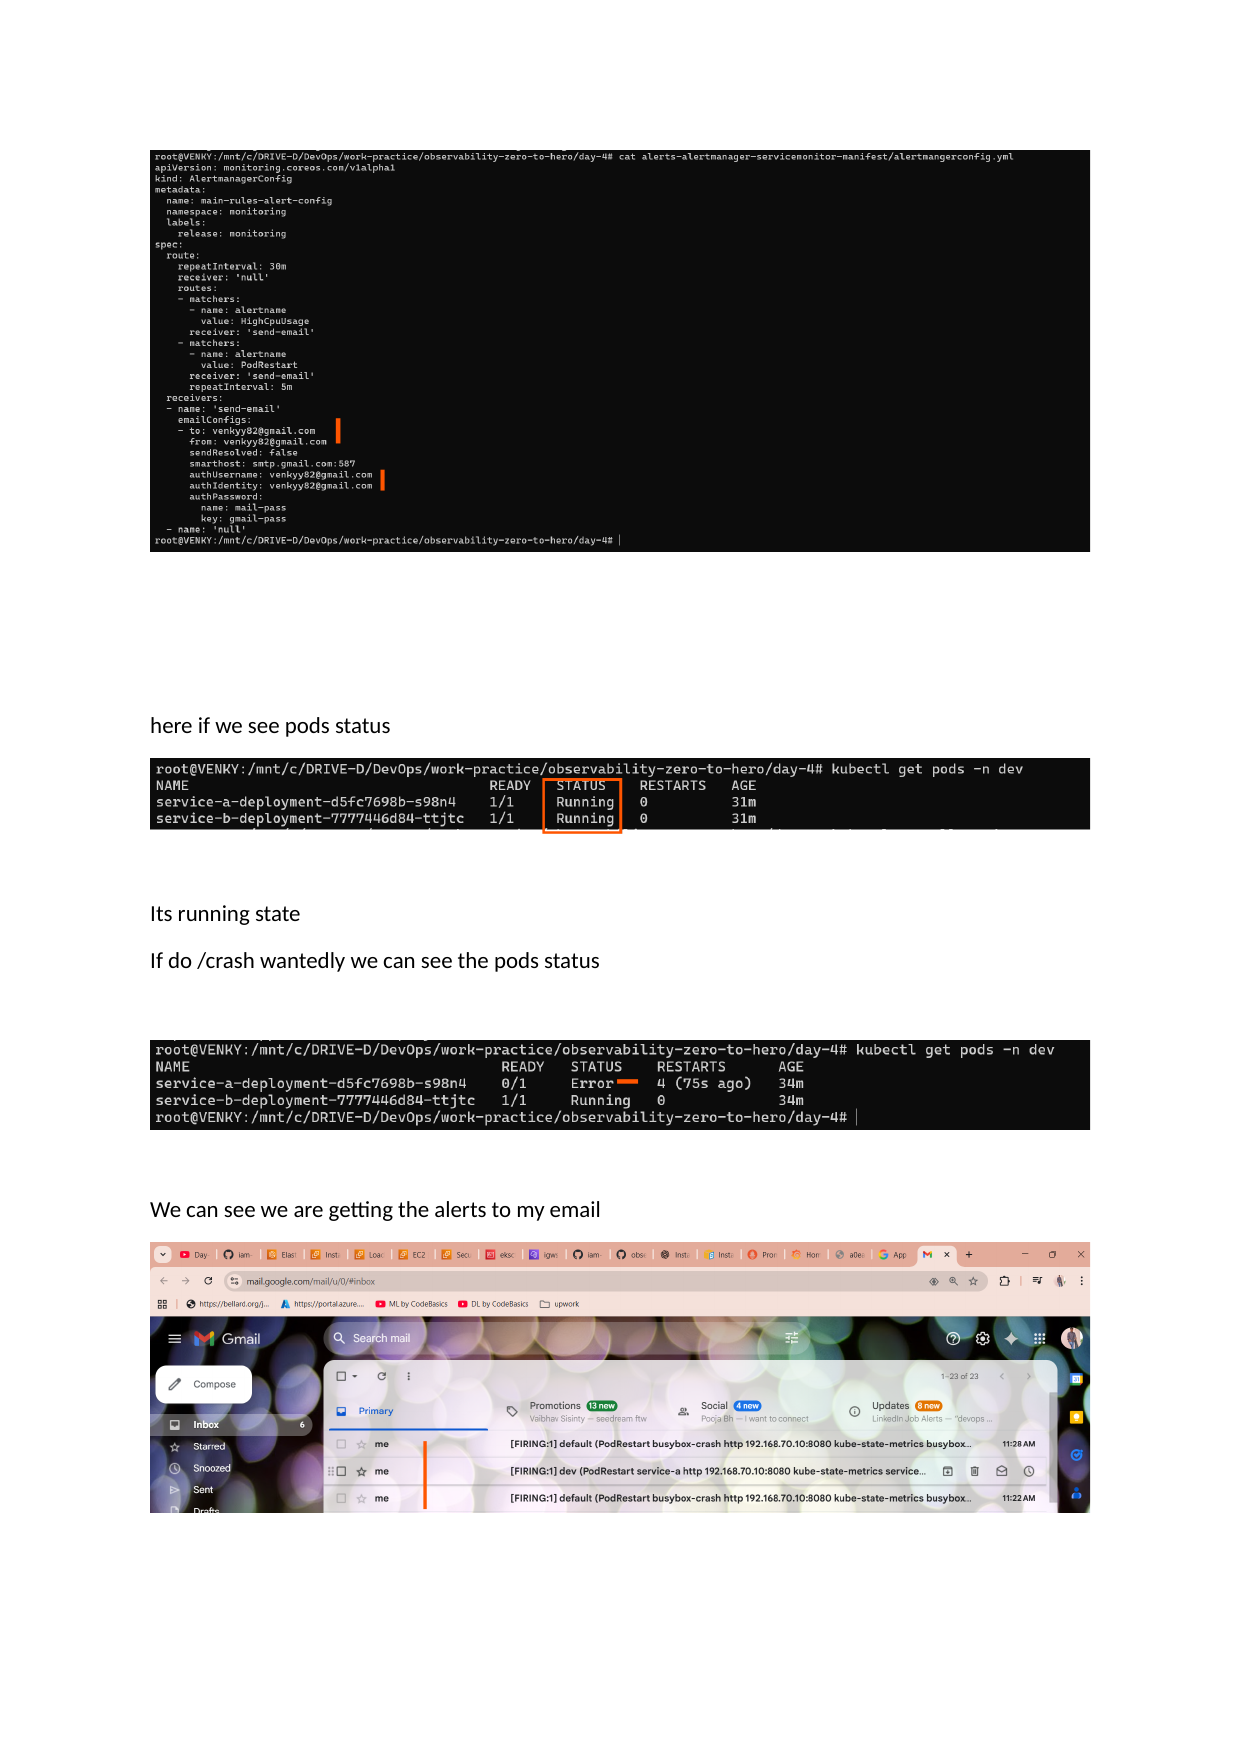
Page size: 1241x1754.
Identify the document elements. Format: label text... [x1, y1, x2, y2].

text We can see we are getting the alerts to my email [150, 1196, 1090, 1223]
picture [150, 150, 1091, 552]
text If do /crash wantedly we can see the pods status [150, 946, 1090, 974]
picture [150, 758, 1091, 834]
text Its running state [150, 899, 1090, 927]
picture [150, 1040, 1091, 1130]
text here if we see pods status [150, 711, 1090, 739]
picture [150, 1242, 1091, 1513]
